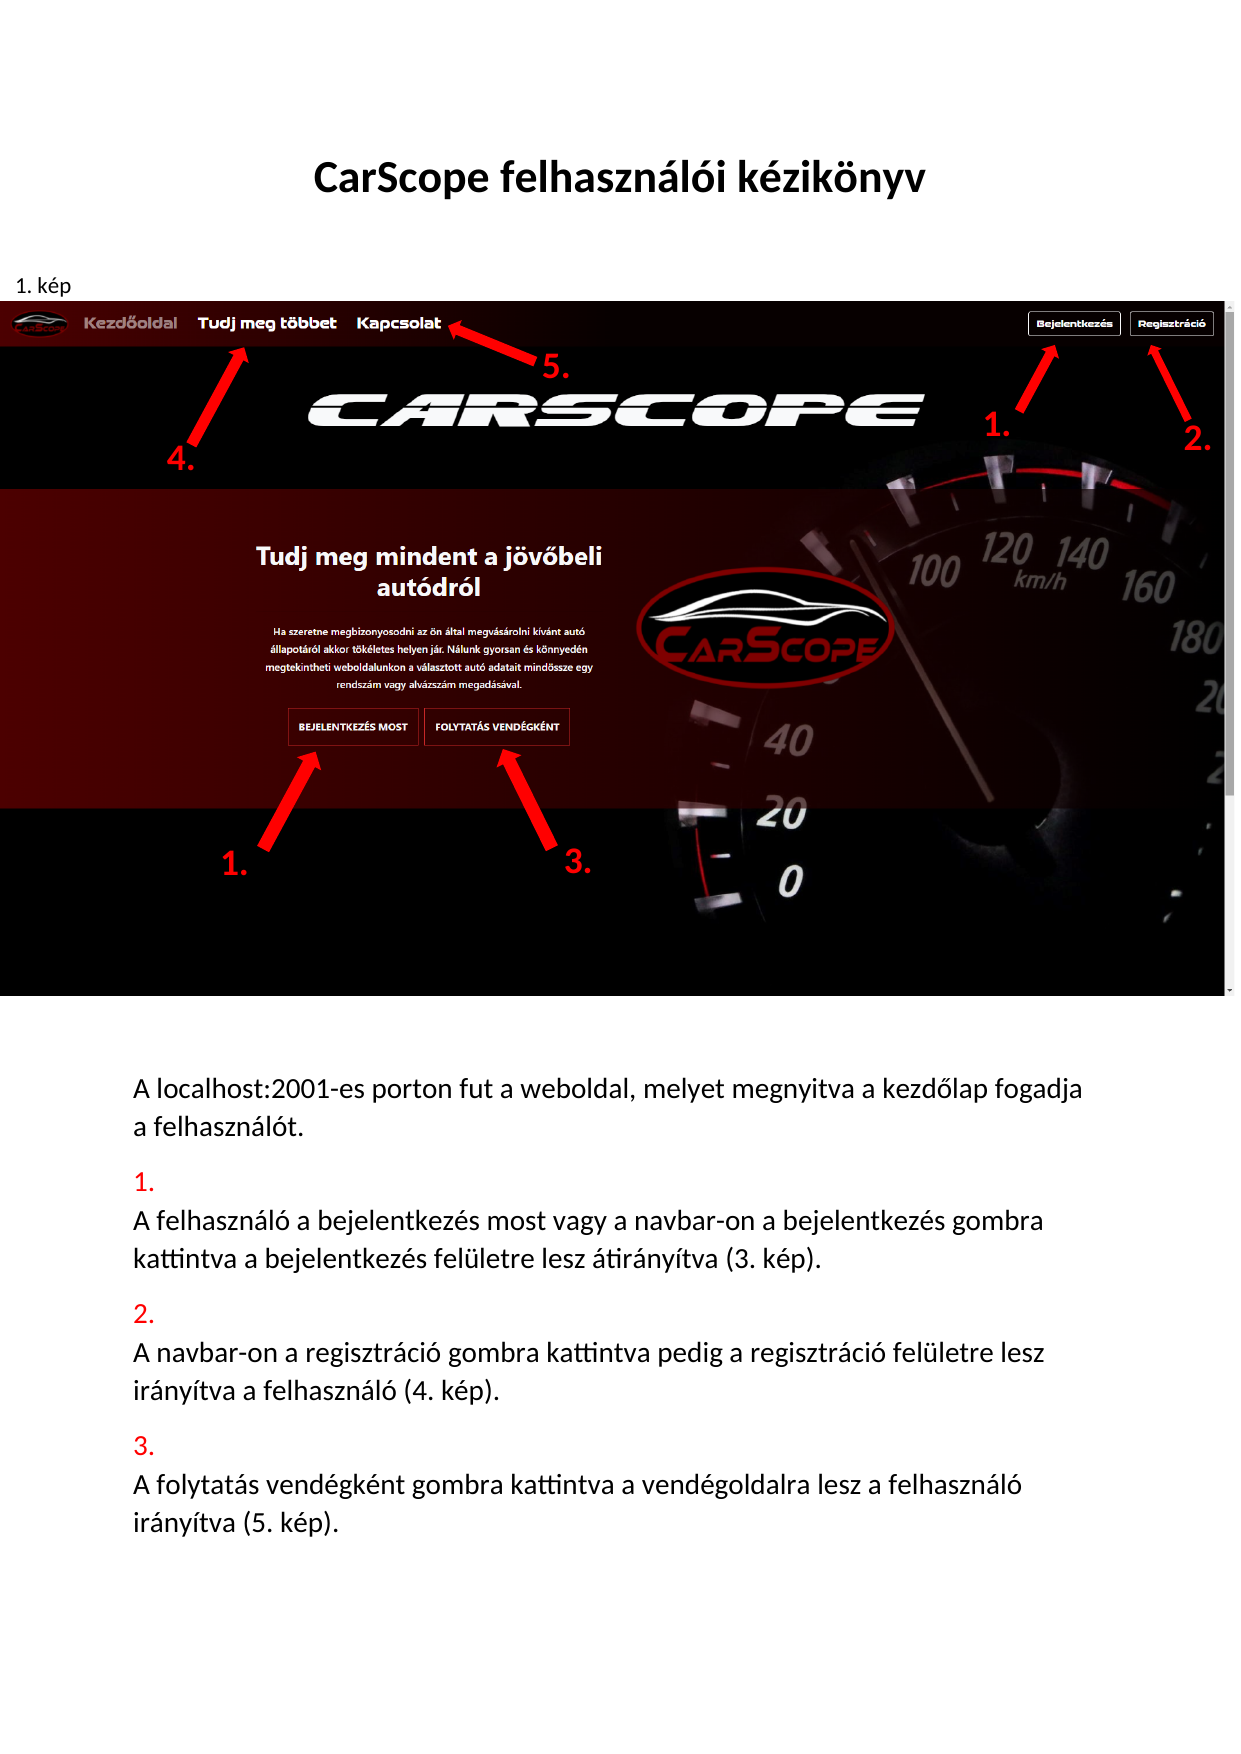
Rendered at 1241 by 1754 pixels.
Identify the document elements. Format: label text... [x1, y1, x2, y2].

text 1. A felhasználó a bejelentkezés most vagy a navbar-on a bejelentkezés gombra kattintva a bejelentkezés felületre lesz átirányítva (3. kép). [133, 1163, 1093, 1276]
text 2. A navbar-on a regisztráció gombra kattintva pedig a regisztráció felületre lesz irányítva a felhasználó (4. kép). [133, 1295, 1093, 1408]
text CarScope felhasználói kézikönyv [148, 148, 1093, 203]
text A localhost:2001-es porton fut a weboldal, melyet megnyitva a kezdőlap fogadja a felhasználót. [133, 1070, 1093, 1144]
text 1. kép [0, 271, 1093, 301]
picture [0, 301, 1235, 996]
text 3. A folytatás vendégként gombra kattintva a vendégoldalra lesz a felhasználó irányítva (5. kép). [133, 1427, 1093, 1540]
